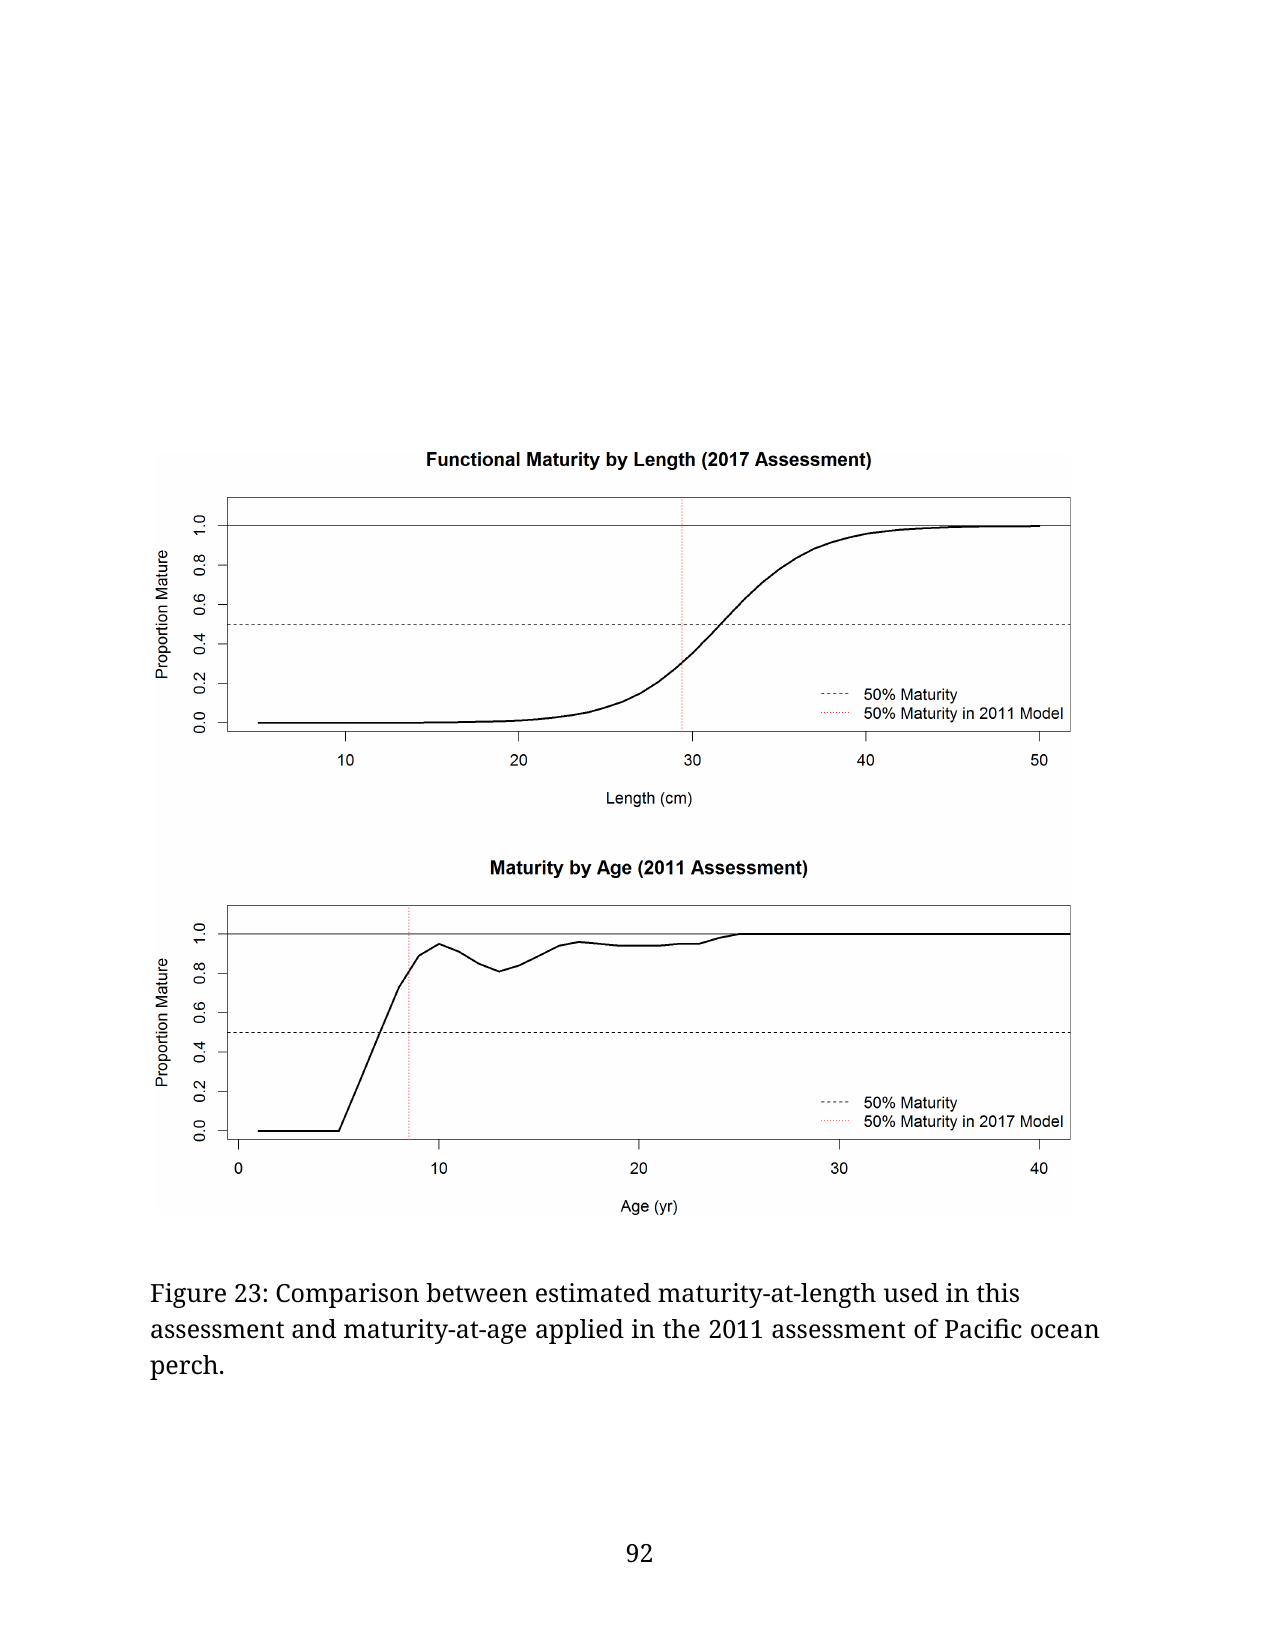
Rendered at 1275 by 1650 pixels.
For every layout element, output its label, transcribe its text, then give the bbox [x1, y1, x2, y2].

picture [155, 452, 1071, 1215]
text Figure 23: Comparison between estimated maturity-at-length used in this assessment and maturity-at-age applied in the 2011 assessment of Pacific ocean perch. [150, 1276, 1125, 1382]
